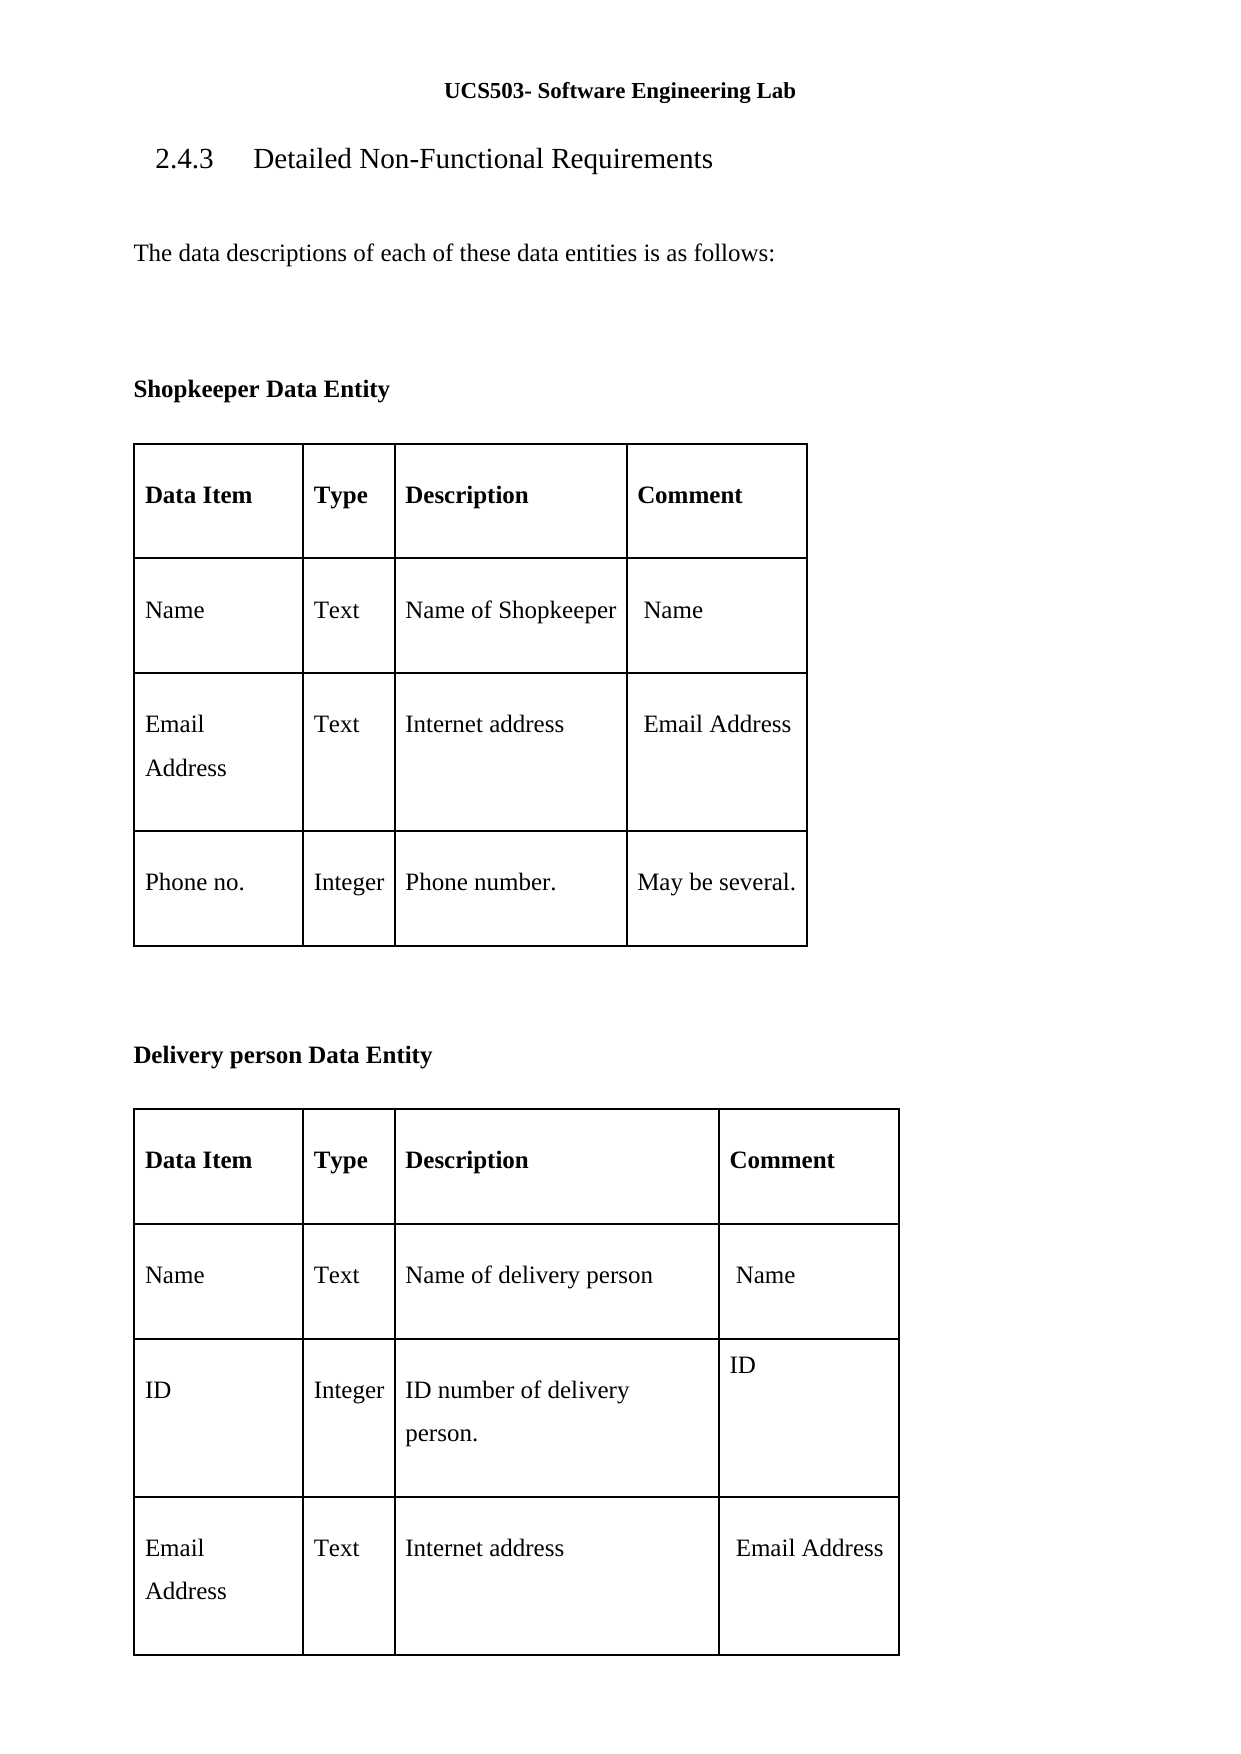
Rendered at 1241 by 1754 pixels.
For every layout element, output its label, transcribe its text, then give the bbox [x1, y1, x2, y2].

table_cell Name [135, 559, 302, 672]
table_cell Internet address [396, 1498, 718, 1653]
table_header Type [304, 445, 394, 557]
table_cell Email Address [135, 1498, 302, 1653]
table_header Type [304, 1110, 394, 1223]
table_header Data Item [135, 445, 302, 557]
table_cell ID [135, 1340, 302, 1496]
table_cell Text [304, 674, 394, 830]
table_header Data Item [135, 1110, 302, 1223]
table_cell Name of Shopkeeper [396, 559, 626, 672]
table_cell Name of delivery person [396, 1225, 718, 1338]
table_cell Integer [304, 832, 394, 945]
text Delivery person Data Entity [133, 1040, 1065, 1069]
table_header Detailed Non-Functional Requirements [235, 125, 898, 209]
table_cell Name [720, 1225, 898, 1338]
table_cell Integer [304, 1340, 394, 1496]
table_header Description [396, 1110, 718, 1223]
table_cell ID number of delivery person. [396, 1340, 718, 1496]
table_cell ID [720, 1340, 898, 1496]
table_header Comment [628, 445, 806, 557]
table_cell Text [304, 1498, 394, 1653]
table_cell Name [628, 559, 806, 672]
table_cell May be several. [628, 832, 806, 945]
table_cell Text [304, 1225, 394, 1338]
table_cell Email Address [720, 1498, 898, 1653]
table_header Description [396, 445, 626, 557]
table_header Comment [720, 1110, 898, 1223]
table_cell Email Address [628, 674, 806, 830]
table_cell Email Address [135, 674, 302, 830]
table_cell Internet address [396, 674, 626, 830]
text The data descriptions of each of these data entities is as follows: [133, 238, 1065, 267]
table_cell Name [135, 1225, 302, 1338]
table_cell Phone no. [135, 832, 302, 945]
table_header 2.4.3 [133, 125, 235, 209]
text Shopkeeper Data Entity [133, 374, 1065, 403]
table_cell Text [304, 559, 394, 672]
table_cell Phone number. [396, 832, 626, 945]
